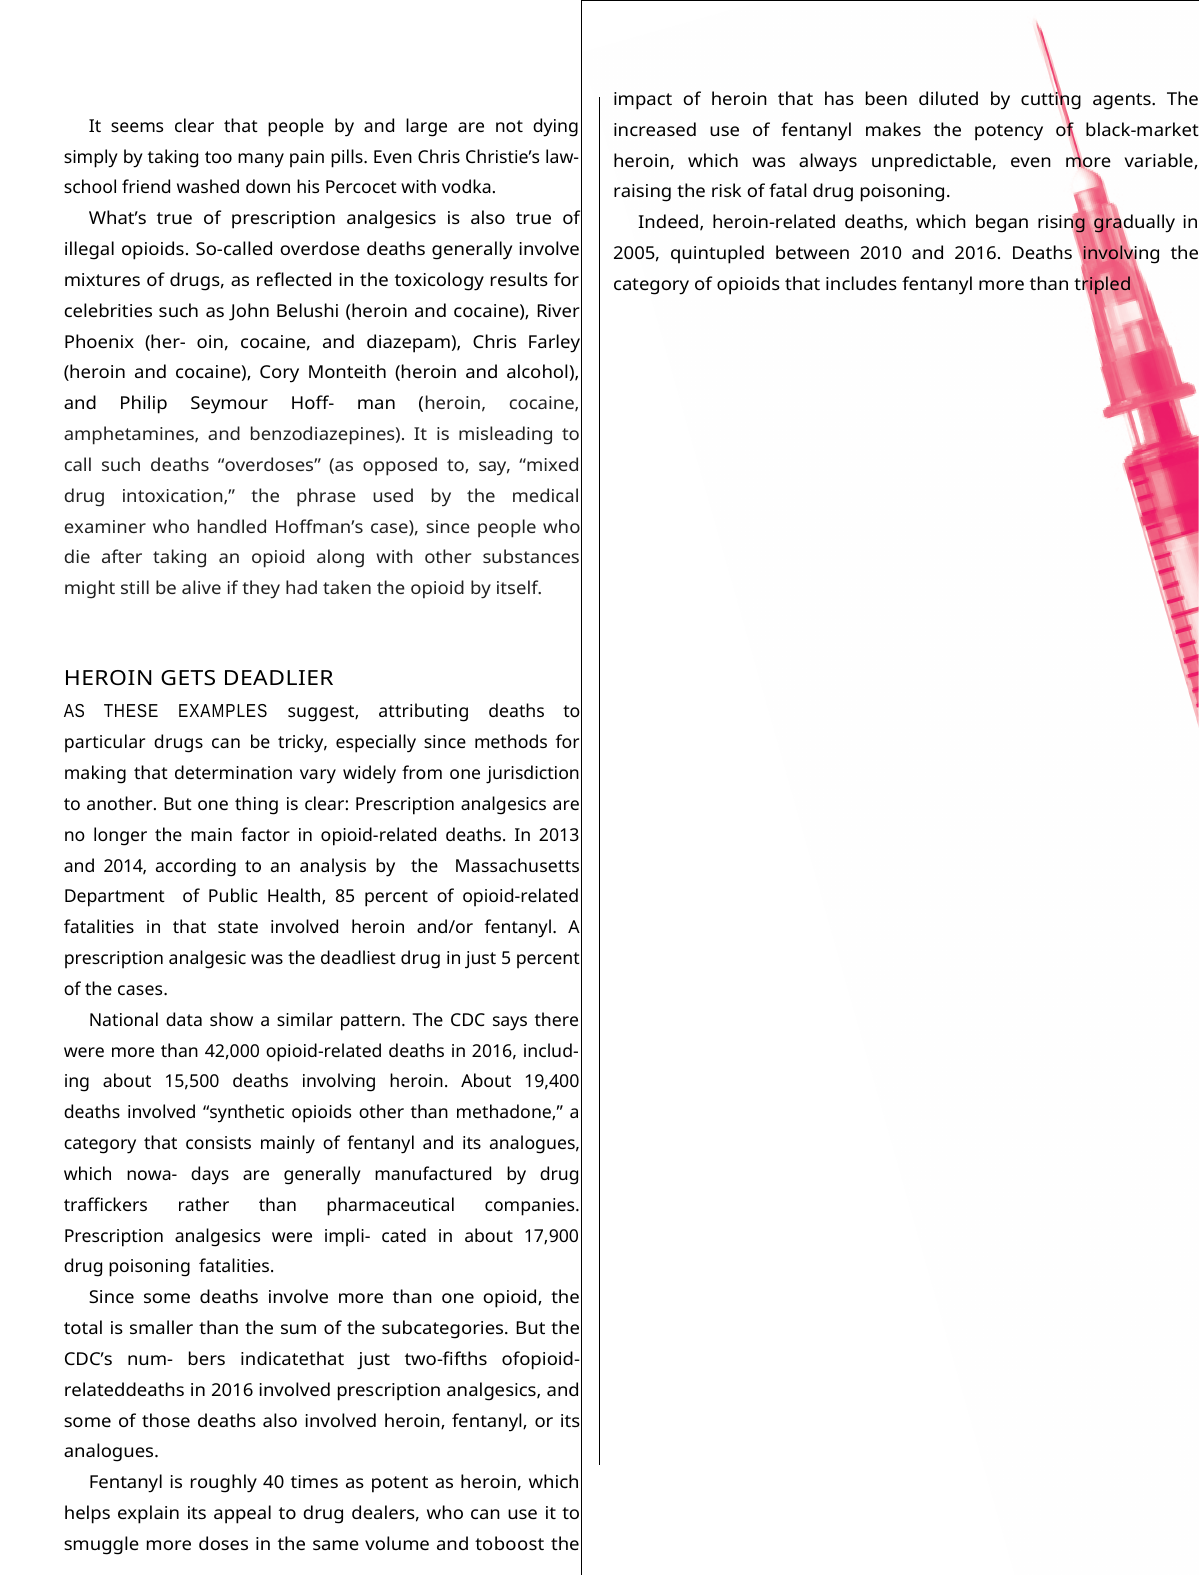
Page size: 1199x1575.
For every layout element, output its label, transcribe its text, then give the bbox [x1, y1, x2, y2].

text Fentanyl is roughly 40 times as potent as heroin, which helps explain its appeal to drug dealers, who can use it to smuggle more doses in the same volume and toboost the impact of heroin that has been diluted by cutting agents. The increased use of fentanyl makes the potency of black-market heroin, which was always unpredictable, even more variable, raising the risk of fatal drug poisoning. [613, 86, 1199, 203]
text Since some deaths involve more than one opioid, the total is smaller than the sum of the subcategories. But the CDC’s num- bers indicatethat just two-fifths ofopioid-relateddeaths in 2016 involved prescription analgesics, and some of those deaths also involved heroin, fentanyl, or its analogues. [63, 1285, 580, 1463]
text It seems clear that people by and large are not dying simply by taking too many pain pills. Even Chris Christie’s law-school friend washed down his Percocet with vodka. [63, 113, 580, 199]
text Fentanyl is roughly 40 times as potent as heroin, which helps explain its appeal to drug dealers, who can use it to smuggle more doses in the same volume and toboost the impact of heroin that has been diluted by cutting agents. The increased use of fentanyl makes the potency of black-market heroin, which was always unpredictable, even more variable, raising the risk of fatal drug poisoning. [63, 1470, 580, 1556]
text What’s true of prescription analgesics is also true of illegal opioids. So-called overdose deaths generally involve mixtures of drugs, as reflected in the toxicology results for celebrities such as John Belushi (heroin and cocaine), River Phoenix (her- oin, cocaine, and diazepam), Chris Farley (heroin and cocaine), Cory Monteith (heroin and alcohol), and Philip Seymour Hoff- man (heroin, cocaine, amphetamines, and benzodiazepines). It is misleading to call such deaths “overdoses” (as opposed to, say, “mixed drug intoxication,” the phrase used by the medical examiner who handled Hoffman’s case), since people who die after taking an opioid along with other substances might still be alive if they had taken the opioid by itself. [63, 206, 580, 600]
text AS THESE EXAMPLES suggest, attributing deaths to particular drugs can be tricky, especially since methods for making that determination vary widely from one jurisdiction to another. But one thing is clear: Prescription analgesics are no longer the main factor in opioid-related deaths. In 2013 and 2014, according to an analysis by the Massachusetts Department of Public Health, 85 percent of opioid-related fatalities in that state involved heroin and/or fentanyl. A prescription analgesic was the deadliest drug in just 5 percent of the cases. [63, 699, 580, 1001]
text National data show a similar pattern. The CDC says there were more than 42,000 opioid-related deaths in 2016, includ- ing about 15,500 deaths involving heroin. About 19,400 deaths involved “synthetic opioids other than methadone,” a category that consists mainly of fentanyl and its analogues, which nowa- days are generally manufactured by drug traffickers rather than pharmaceutical companies. Prescription analgesics were impli- cated in about 17,900 drug poisoning fatalities. [63, 1007, 580, 1278]
subtitle HEROIN GETS DEADLIER [63, 663, 580, 691]
picture [582, 1, 1199, 1575]
text Indeed, heroin-related deaths, which began rising gradually in 2005, quintupled between 2010 and 2016. Deaths involving the category of opioids that includes fentanyl more than tripled [613, 210, 1199, 296]
